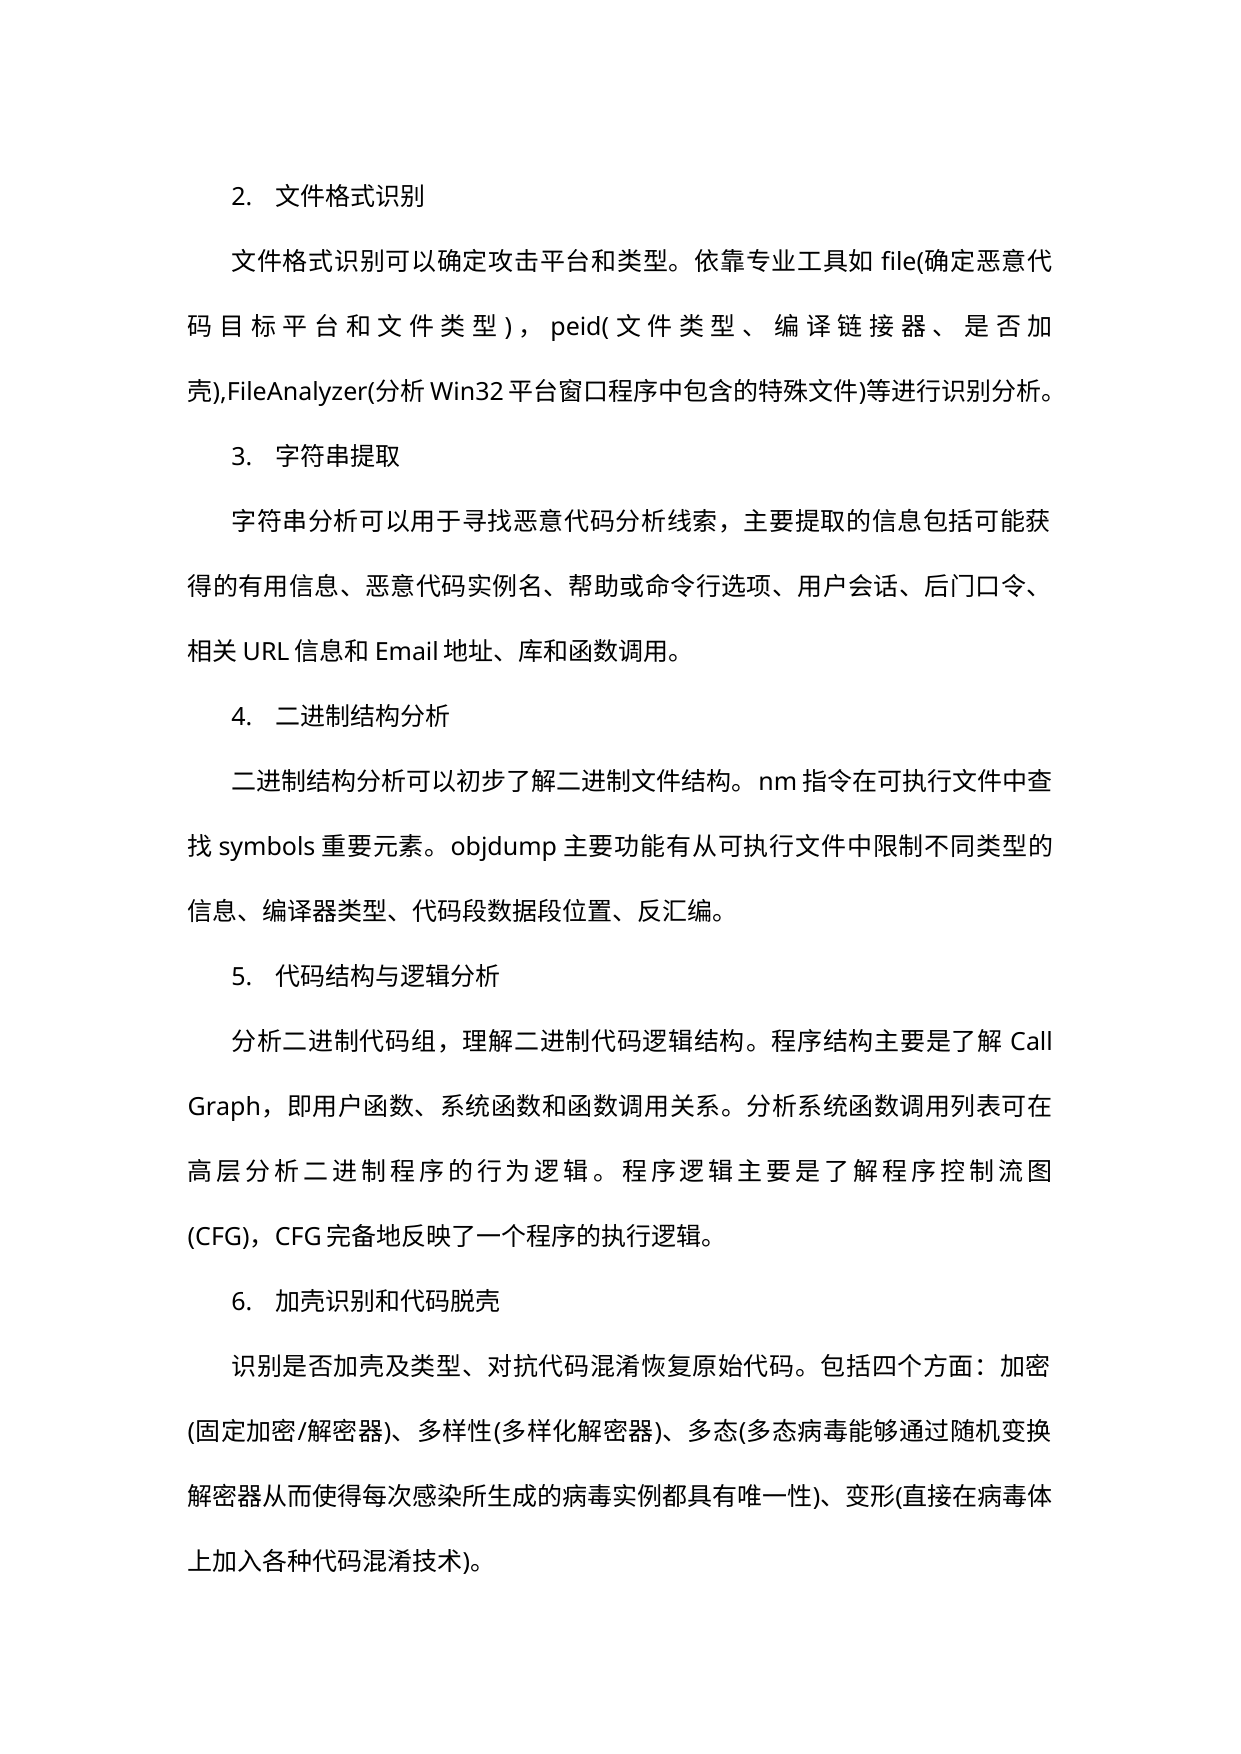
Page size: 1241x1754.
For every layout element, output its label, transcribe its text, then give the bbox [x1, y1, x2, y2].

text 二进制结构分析可以初步了解二进制文件结构。nm指令在可执行文件中查找symbols重要元素。objdump主要功能有从可执行文件中限制不同类型的信息、编译器类型、代码段数据段位置、反汇编。 [187, 747, 1053, 942]
text 分析二进制代码组，理解二进制代码逻辑结构。程序结构主要是了解Call Graph，即用户函数、系统函数和函数调用关系。分析系统函数调用列表可在高层分析二进制程序的行为逻辑。程序逻辑主要是了解程序控制流图(CFG)，CFG完备地反映了一个程序的执行逻辑。 [187, 1007, 1053, 1267]
list 加壳识别和代码脱壳 [231, 1267, 1053, 1332]
text 识别是否加壳及类型、对抗代码混淆恢复原始代码。包括四个方面：加密(固定加密/解密器)、多样性(多样化解密器)、多态(多态病毒能够通过随机变换解密器从而使得每次感染所生成的病毒实例都具有唯一性)、变形(直接在病毒体上加入各种代码混淆技术)。 [187, 1332, 1053, 1592]
text 字符串分析可以用于寻找恶意代码分析线索，主要提取的信息包括可能获得的有用信息、恶意代码实例名、帮助或命令行选项、用户会话、后门口令、相关URL信息和Email地址、库和函数调用。 [187, 487, 1053, 682]
text 文件格式识别可以确定攻击平台和类型。依靠专业工具如file(确定恶意代码目标平台和文件类型)，peid(文件类型、编译链接器、是否加壳),FileAnalyzer(分析Win32平台窗口程序中包含的特殊文件)等进行识别分析。 [187, 227, 1053, 422]
list 代码结构与逻辑分析 [231, 942, 1053, 1007]
list 文件格式识别 [231, 162, 1053, 227]
list 字符串提取 [231, 422, 1053, 487]
list 二进制结构分析 [231, 682, 1053, 747]
